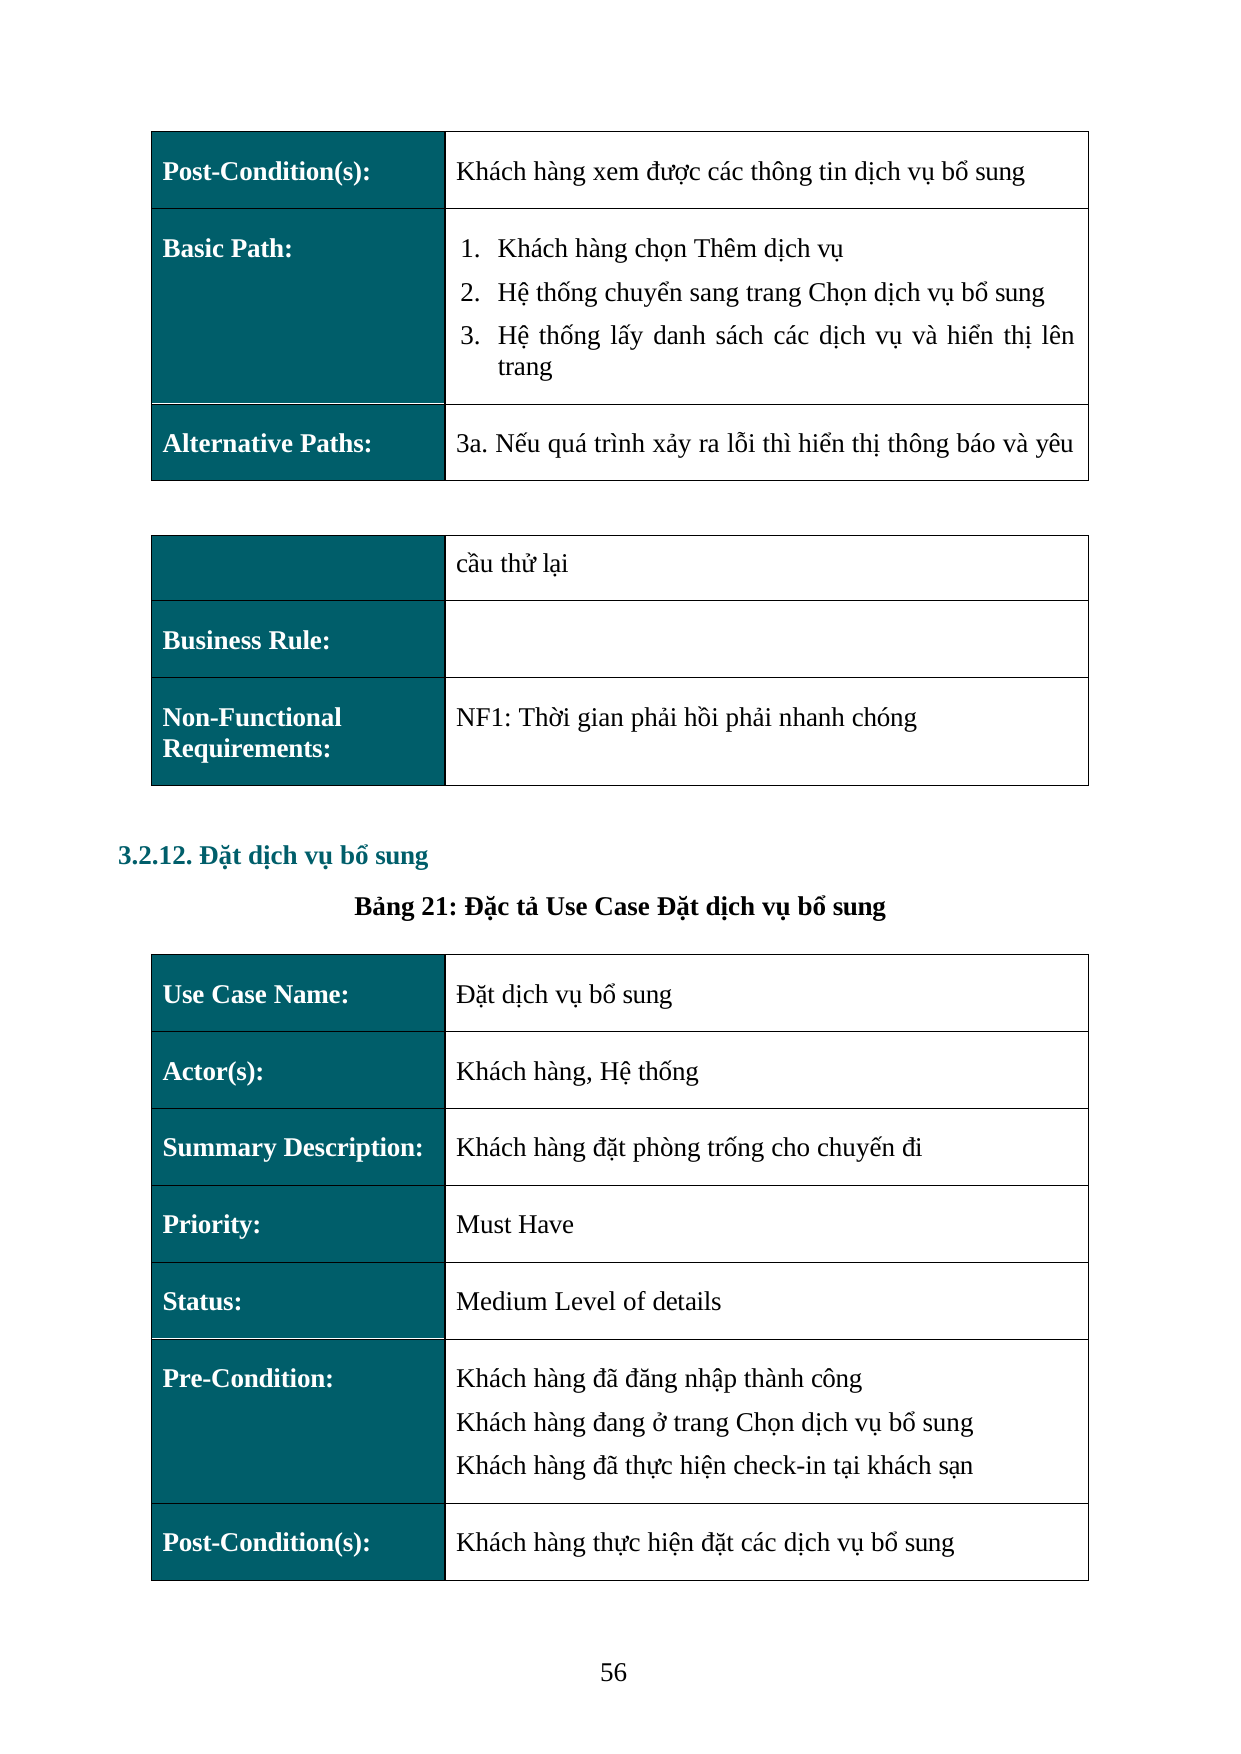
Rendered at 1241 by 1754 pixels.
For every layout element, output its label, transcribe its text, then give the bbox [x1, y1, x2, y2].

table_cell Basic Path: [152, 209, 444, 403]
table_cell Khách hàng đặt phòng trống cho chuyến đi [446, 1109, 1088, 1185]
table_cell Priority: [152, 1186, 444, 1262]
table_cell Alternative Paths: [152, 405, 444, 480]
table_cell Business Rule: [152, 601, 444, 677]
table_cell Khách hàng thực hiện đặt các dịch vụ bổ sung [446, 1504, 1088, 1580]
table_cell Khách hàng xem được các thông tin dịch vụ bổ sung [446, 132, 1088, 208]
table_cell Summary Description: [152, 1109, 444, 1185]
list Đặt dịch vụ bổ sung [118, 839, 1152, 870]
table_cell NF1: Thời gian phải hồi phải nhanh chóng [446, 678, 1088, 785]
table_header [152, 536, 444, 600]
table_header Đặt dịch vụ bổ sung [446, 955, 1088, 1031]
table_cell Medium Level of details [446, 1263, 1088, 1338]
table_cell Post-Condition(s): [152, 132, 444, 208]
subtitle Bảng 21: Đặc tả Use Case Đặt dịch vụ bổ sung [88, 891, 1152, 922]
table_cell Khách hàng chọn Thêm dịch vụ Hệ thống chuyển sang trang Chọn dịch vụ bổ sung Hệ thống lấy danh sách các dịch vụ và hiển thị lên trang [446, 209, 1088, 403]
table_cell Must Have [446, 1186, 1088, 1262]
table_cell Status: [152, 1263, 444, 1338]
table_cell Non-Functional Requirements: [152, 678, 444, 785]
table_cell Post-Condition(s): [152, 1504, 444, 1580]
table_cell Actor(s): [152, 1032, 444, 1108]
table_cell Khách hàng đã đăng nhập thành công Khách hàng đang ở trang Chọn dịch vụ bổ sung Khách hàng đã thực hiện check-in tại khách sạn [446, 1340, 1088, 1503]
table_cell Khách hàng, Hệ thống [446, 1032, 1088, 1108]
table_header cầu thử lại [446, 536, 1088, 600]
table_cell [446, 601, 1088, 677]
table_header Use Case Name: [152, 955, 444, 1031]
table_cell 3a. Nếu quá trình xảy ra lỗi thì hiển thị thông báo và yêu [446, 405, 1088, 480]
table_cell Pre-Condition: [152, 1340, 444, 1503]
